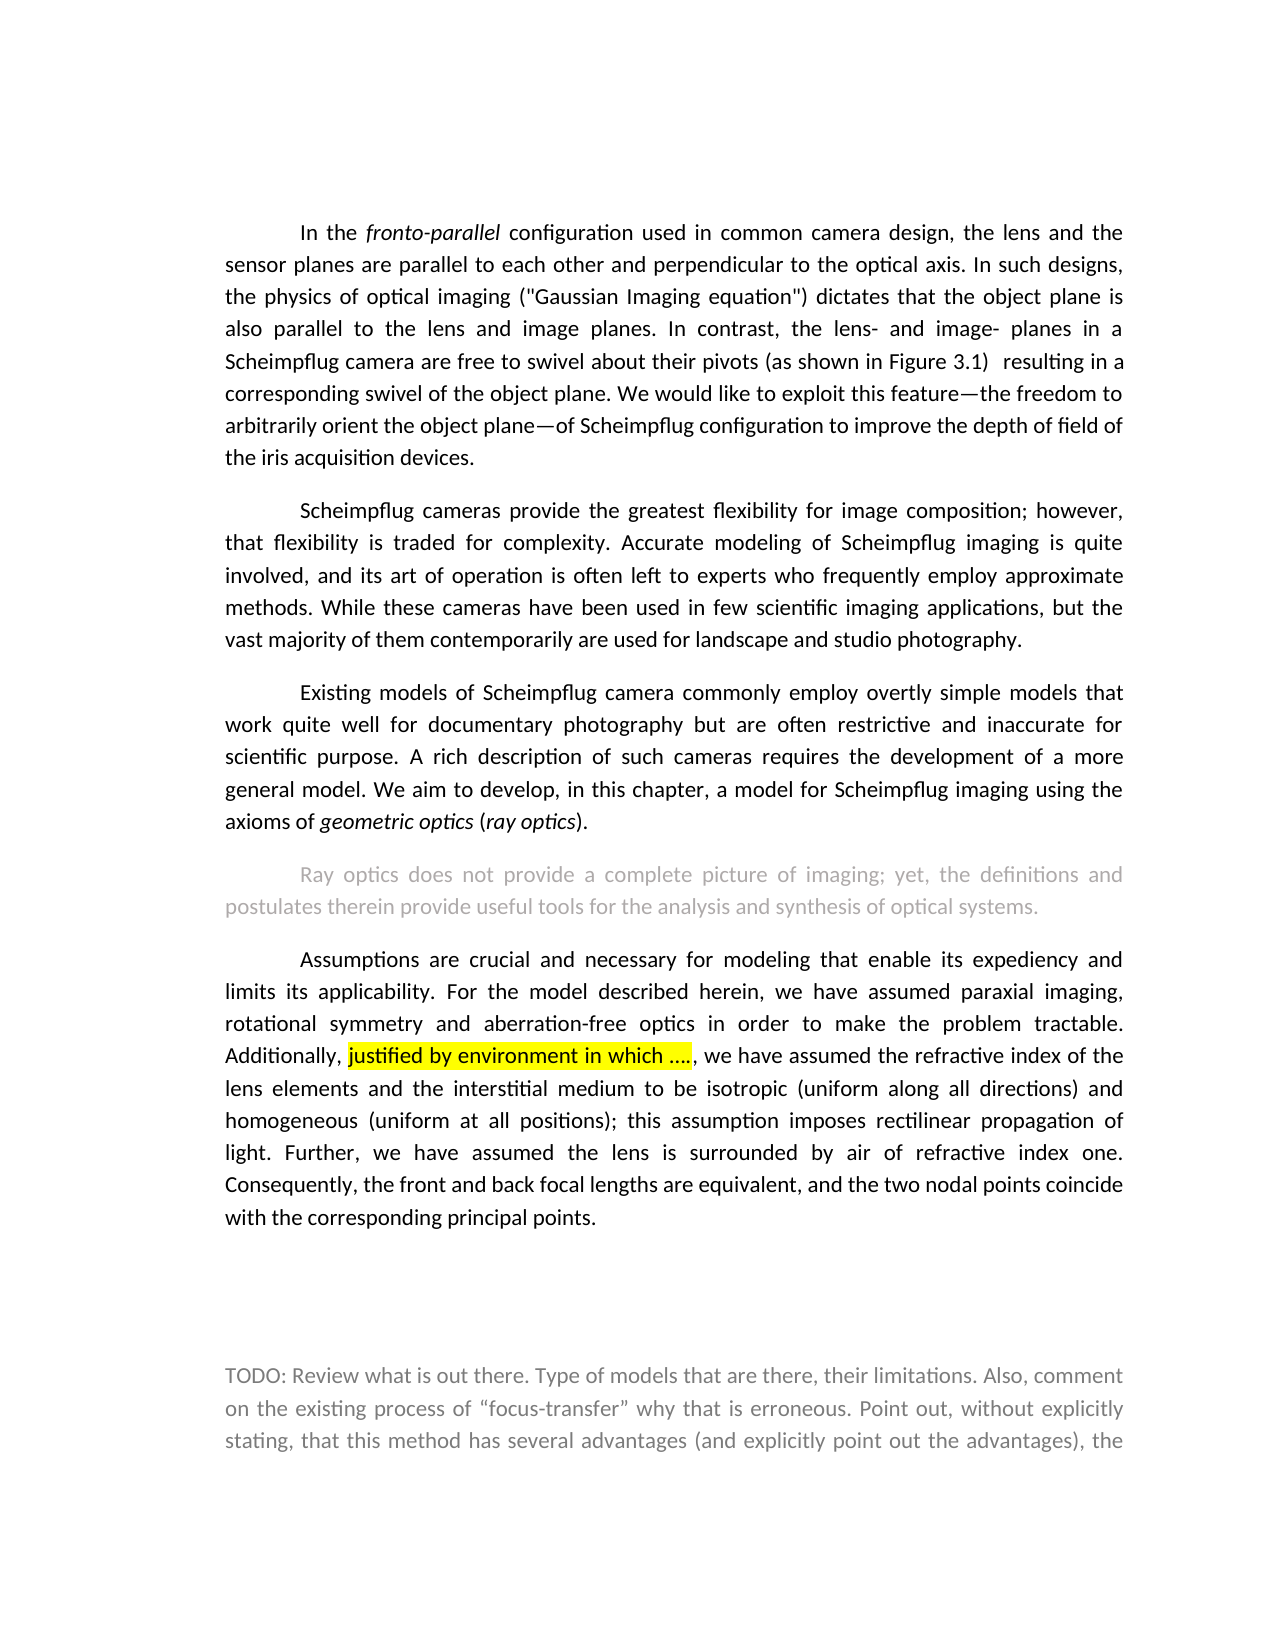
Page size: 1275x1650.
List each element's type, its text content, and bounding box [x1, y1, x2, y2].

text Assumptions are crucial and necessary for modeling that enable its expediency and limits its applicability. For the model described herein, we have assumed paraxial imaging, rotational symmetry and aberration-free optics in order to make the problem tractable. Additionally, justified by environment in which …., we have assumed the refractive index of the lens elements and the interstitial medium to be isotropic (uniform along all directions) and homogeneous (uniform at all positions); this assumption imposes rectilinear propagation of light. Further, we have assumed the lens is surrounded by air of refractive index one. Consequently, the front and back focal lengths are equivalent, and the two nodal points coincide with the corresponding principal points. [225, 945, 1125, 1231]
text Ray optics does not provide a complete picture of imaging; yet, the definitions and postulates therein provide useful tools for the analysis and synthesis of optical systems. [225, 860, 1125, 920]
text Existing models of Scheimpflug camera commonly employ overtly simple models that work quite well for documentary photography but are often restrictive and inaccurate for scientific purpose. A rich description of such cameras requires the development of a more general model. We aim to develop, in this chapter, a model for Scheimpflug imaging using the axioms of geometric optics (ray optics). [225, 678, 1125, 835]
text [225, 1362, 1125, 1454]
text Scheimpflug cameras provide the greatest flexibility for image composition; however, that flexibility is traded for complexity. Accurate modeling of Scheimpflug imaging is quite involved, and its art of operation is often left to experts who frequently employ approximate methods. While these cameras have been used in few scientific imaging applications, but the vast majority of them contemporarily are used for landscape and studio photography. [225, 496, 1125, 653]
text In the fronto-parallel configuration used in common camera design, the lens and the sensor planes are parallel to each other and perpendicular to the optical axis. In such designs, the physics of optical imaging ("Gaussian Imaging equation") dictates that the object plane is also parallel to the lens and image planes. In contrast, the lens- and image- planes in a Scheimpflug camera are free to swivel about their pivots (as shown in Figure 3.1) resulting in a corresponding swivel of the object plane. We would like to exploit this feature—the freedom to arbitrarily orient the object plane—of Scheimpflug configuration to improve the depth of field of the iris acquisition devices. [225, 218, 1125, 471]
